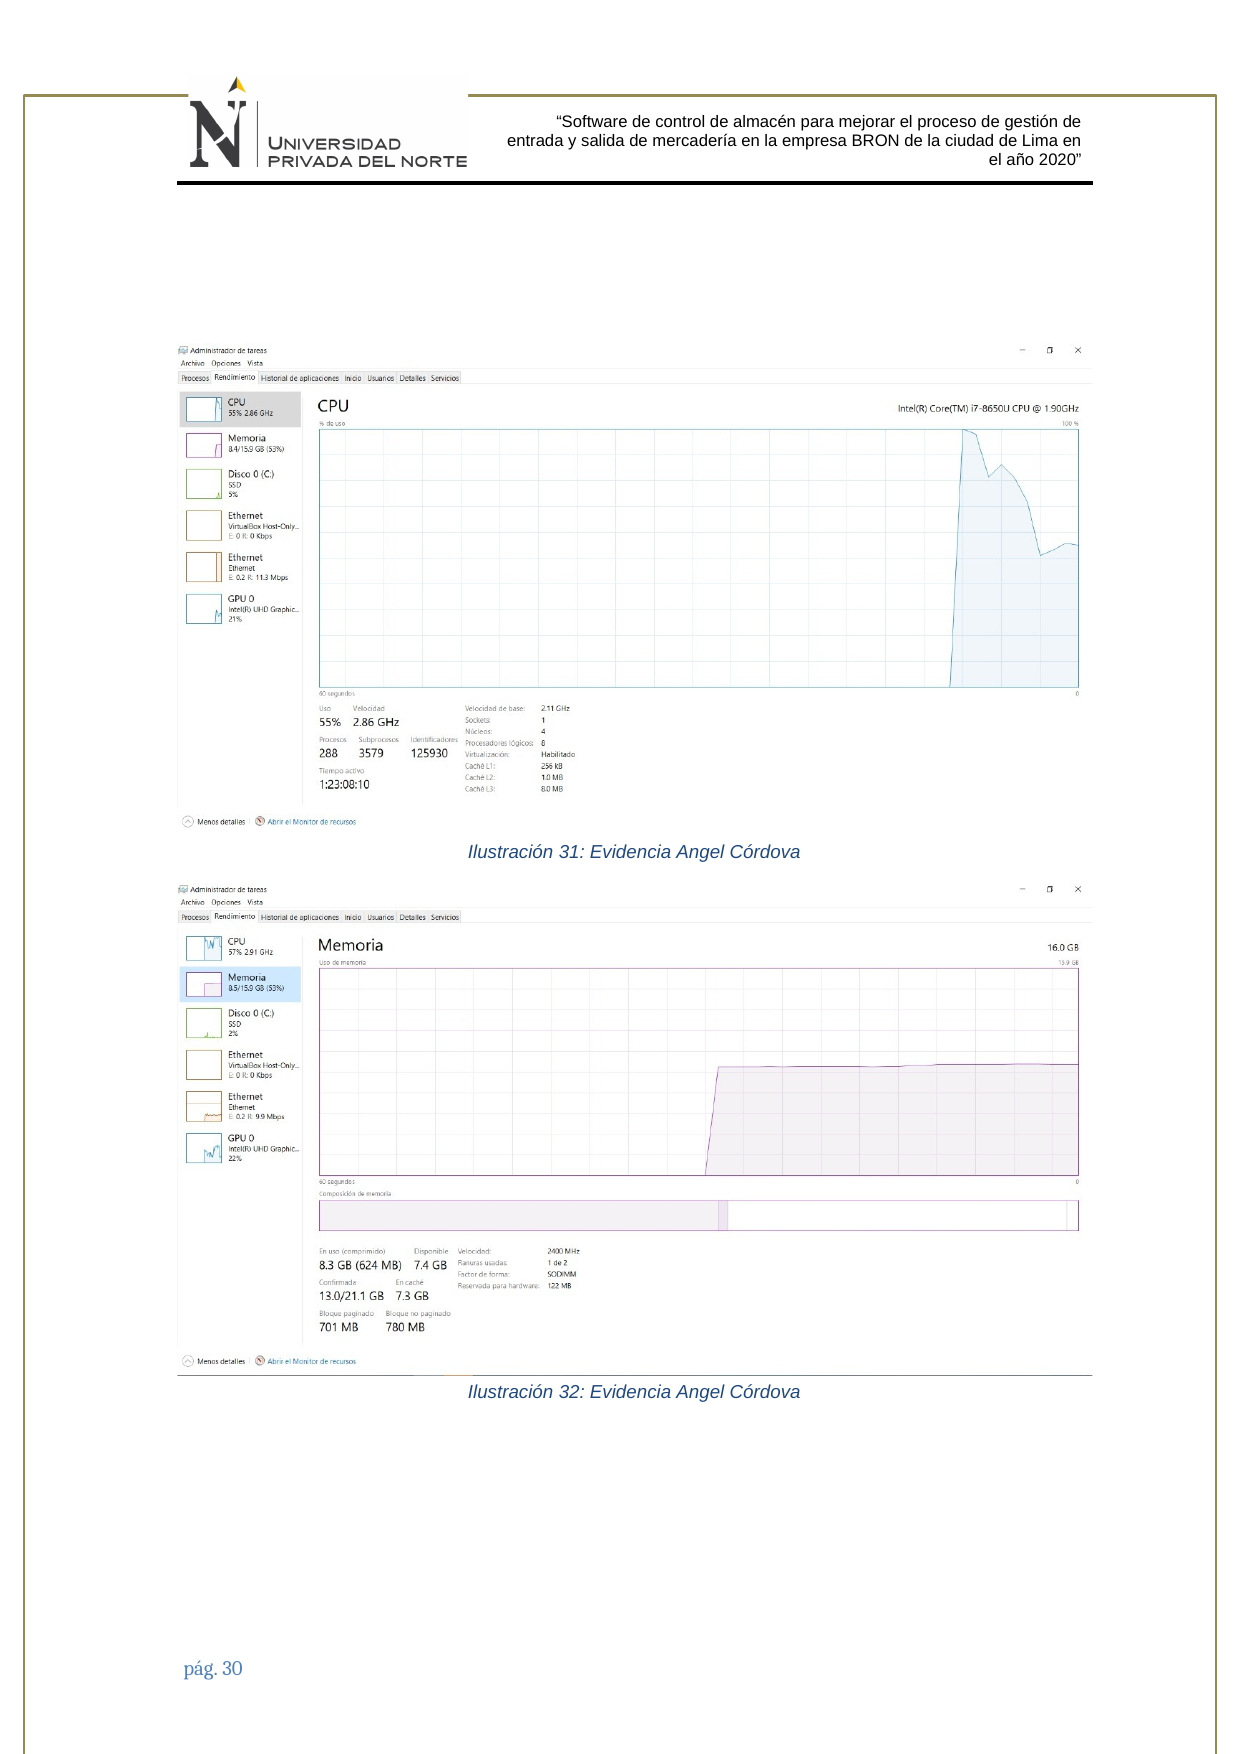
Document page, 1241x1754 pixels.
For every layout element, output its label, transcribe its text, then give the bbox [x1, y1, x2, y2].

picture [177, 883, 1093, 1376]
picture [188, 73, 469, 169]
picture [177, 343, 1093, 835]
text Ilustración 32: Evidencia Angel Córdova [177, 841, 1092, 862]
text Ilustración 33: Evidencia Angel Córdova [177, 1381, 1092, 1403]
